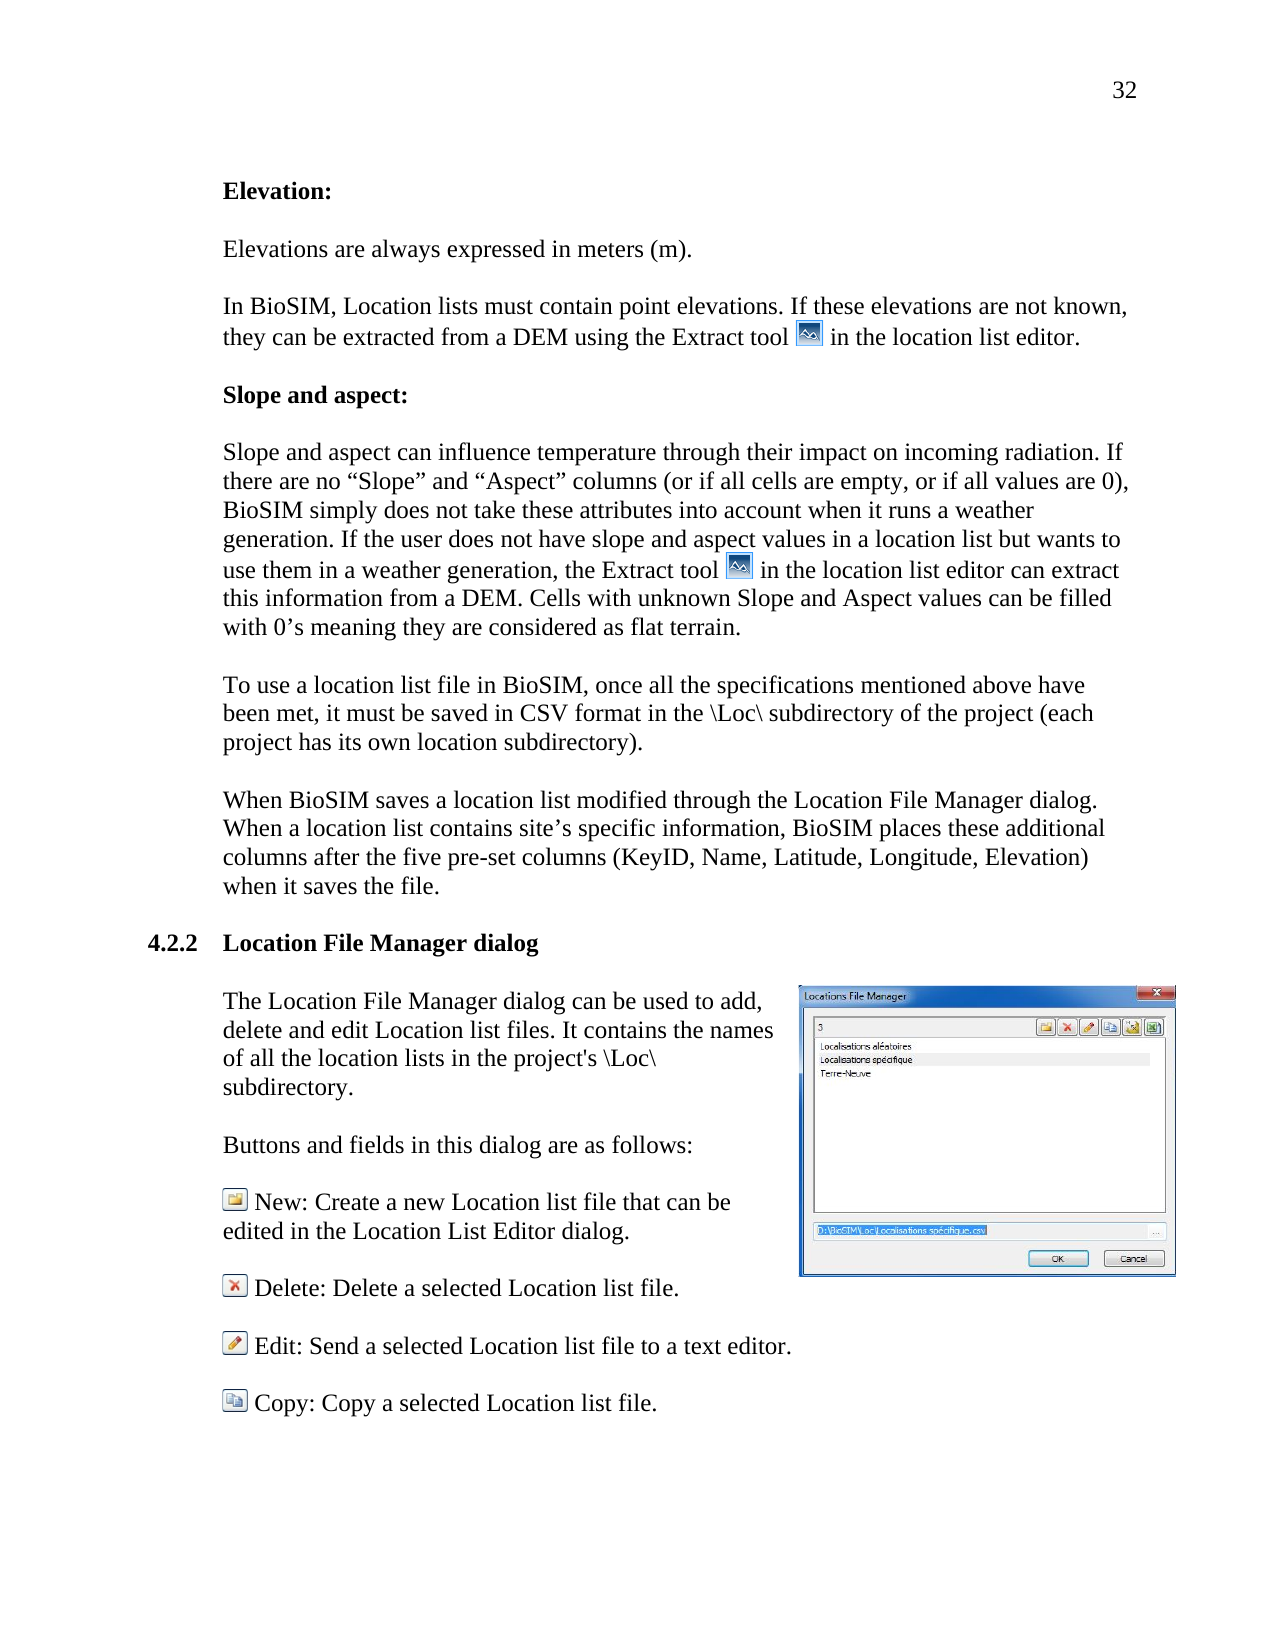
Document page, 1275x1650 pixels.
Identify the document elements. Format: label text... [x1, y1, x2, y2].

text Delete: Delete a selected Location list file. [223, 1273, 1137, 1302]
text Buttons and fields in this dialog are as follows: [223, 1130, 797, 1158]
picture [222, 1188, 248, 1211]
text Slope and aspect can influence temperature through their impact on incoming radiation. If there are no “Slope” and “Aspect” columns (or if all cells are empty, or if all values are 0), BioSIM simply does not take these attributes into account when it runs a weather generation. If the user does not have slope and aspect values in a location list but wants to use them in a weather generation, the Extract tool in the location list editor can extract this information from a DEM. Cells with unknown Slope and Aspect values can be filled with 0’s meaning they are considered as flat terrain. [223, 437, 1137, 641]
text New: Create a new Location list file that can be edited in the Location List Editor dialog. [223, 1187, 797, 1245]
picture [222, 1274, 248, 1297]
picture [222, 1389, 248, 1412]
text Elevation: [223, 176, 1137, 205]
text The Location File Manager dialog can be used to add, delete and edit Location list files. It contains the names of all the location lists in the project's \Loc\ subdirectory. [223, 986, 797, 1101]
picture [222, 1331, 248, 1355]
picture [795, 320, 824, 346]
text Slope and aspect: [223, 380, 1137, 409]
text In BioSIM, Location lists must contain point elevations. If these elevations are not known, they can be extracted from a DEM using the Extract tool in the location list editor. [223, 291, 1137, 351]
text To use a location list file in BioSIM, once all the specifications mentioned above have been met, it must be saved in CSV format in the \Loc\ subdirectory of the project (each project has its own location subdirectory). [223, 670, 1137, 756]
picture [725, 552, 754, 579]
text Edit: Send a selected Location list file to a text editor. [223, 1331, 1137, 1360]
text Copy: Copy a selected Location list file. [223, 1388, 1137, 1417]
text Elevations are always expressed in meters (m). [223, 234, 1137, 263]
subtitle Location File Manager dialog [148, 928, 1137, 957]
text When BioSIM saves a location list modified through the Location File Manager dialog. When a location list contains site’s specific information, BioSIM places these additional columns after the five pre-set columns (KeyID, Name, Latitude, Longitude, Elevation) when it saves the file. [223, 785, 1137, 900]
picture [797, 985, 1176, 1276]
